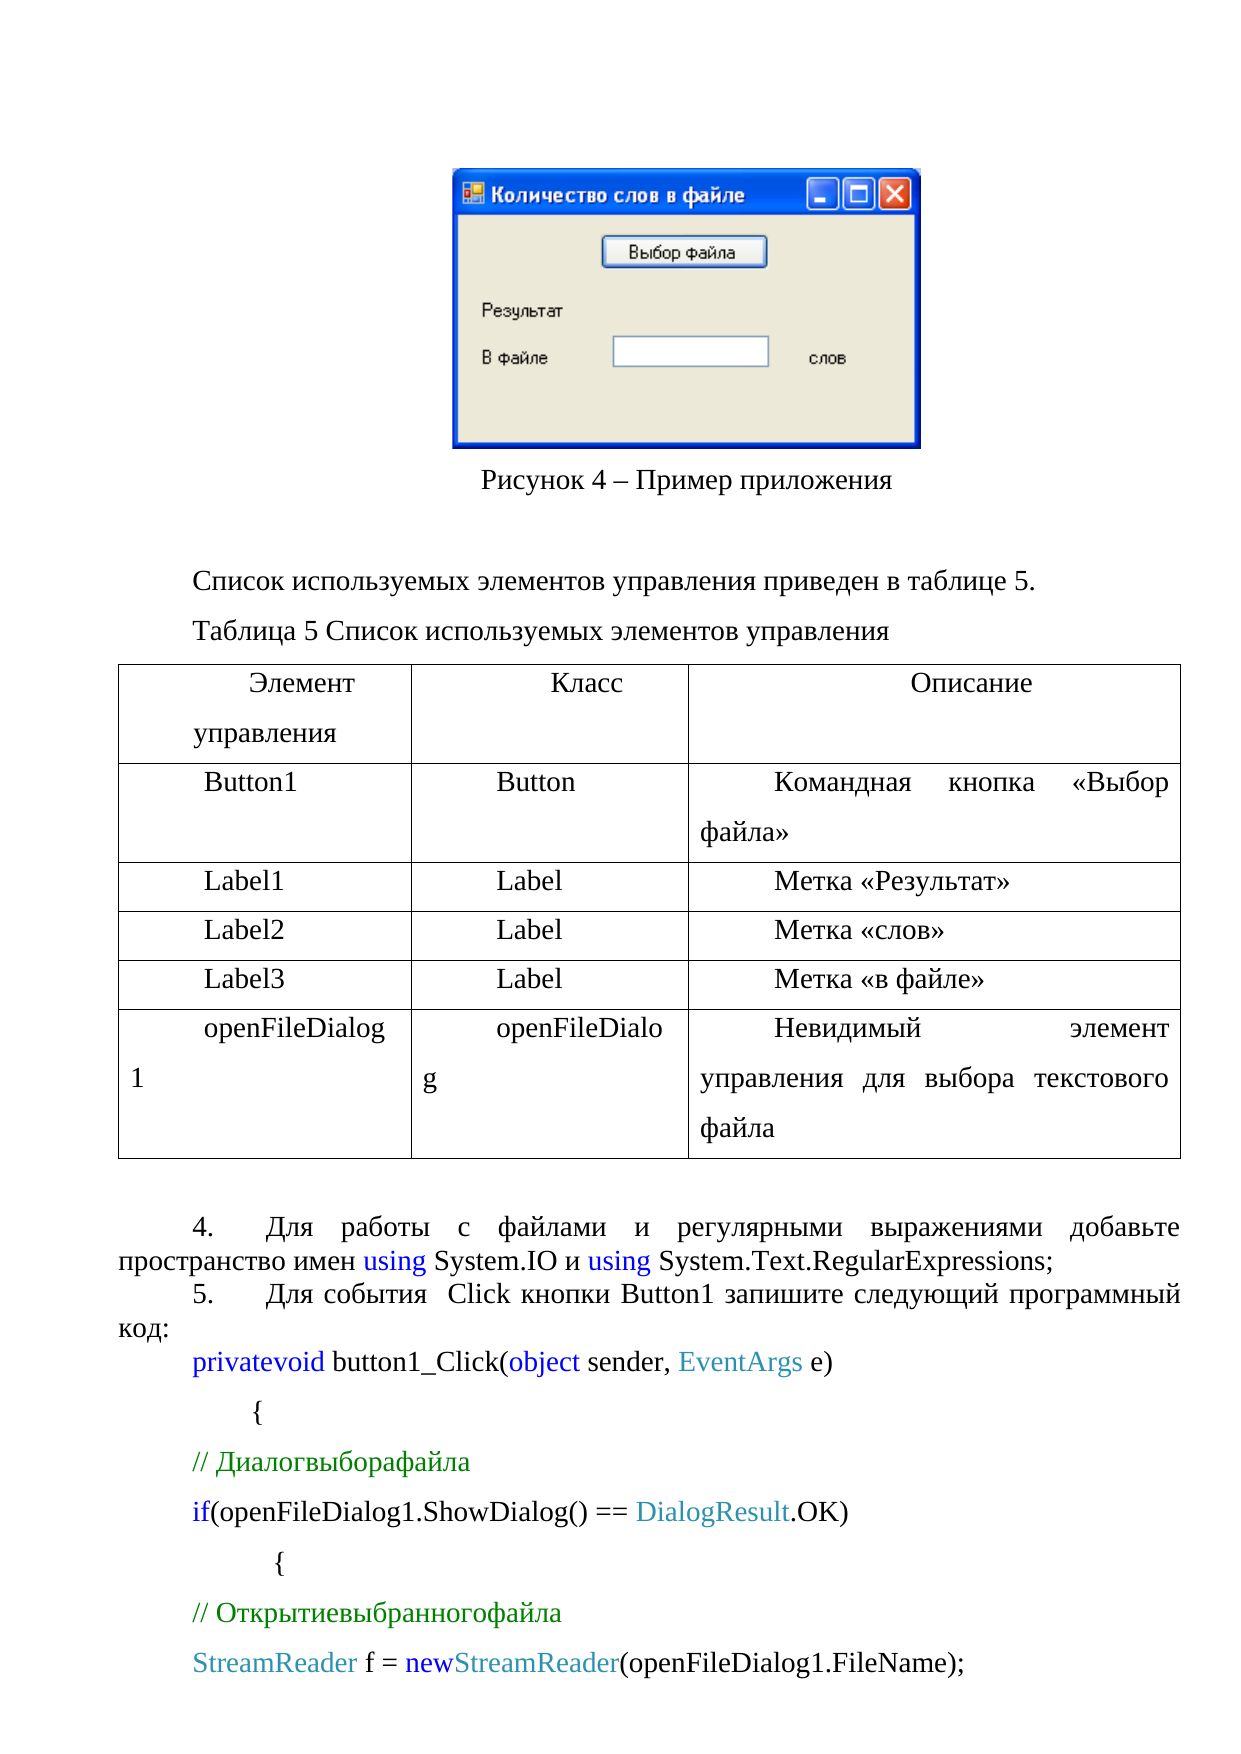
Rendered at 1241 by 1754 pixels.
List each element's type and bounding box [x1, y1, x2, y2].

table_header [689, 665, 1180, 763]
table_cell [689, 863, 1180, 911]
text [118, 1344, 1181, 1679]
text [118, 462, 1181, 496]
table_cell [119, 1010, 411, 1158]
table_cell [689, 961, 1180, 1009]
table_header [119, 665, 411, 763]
picture [452, 168, 921, 449]
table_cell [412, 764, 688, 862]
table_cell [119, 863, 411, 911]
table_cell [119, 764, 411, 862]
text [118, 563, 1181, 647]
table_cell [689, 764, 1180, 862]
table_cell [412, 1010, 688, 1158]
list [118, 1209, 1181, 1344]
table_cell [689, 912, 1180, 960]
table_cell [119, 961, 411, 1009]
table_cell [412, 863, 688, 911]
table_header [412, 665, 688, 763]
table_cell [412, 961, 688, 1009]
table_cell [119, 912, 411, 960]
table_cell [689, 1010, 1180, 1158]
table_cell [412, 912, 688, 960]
